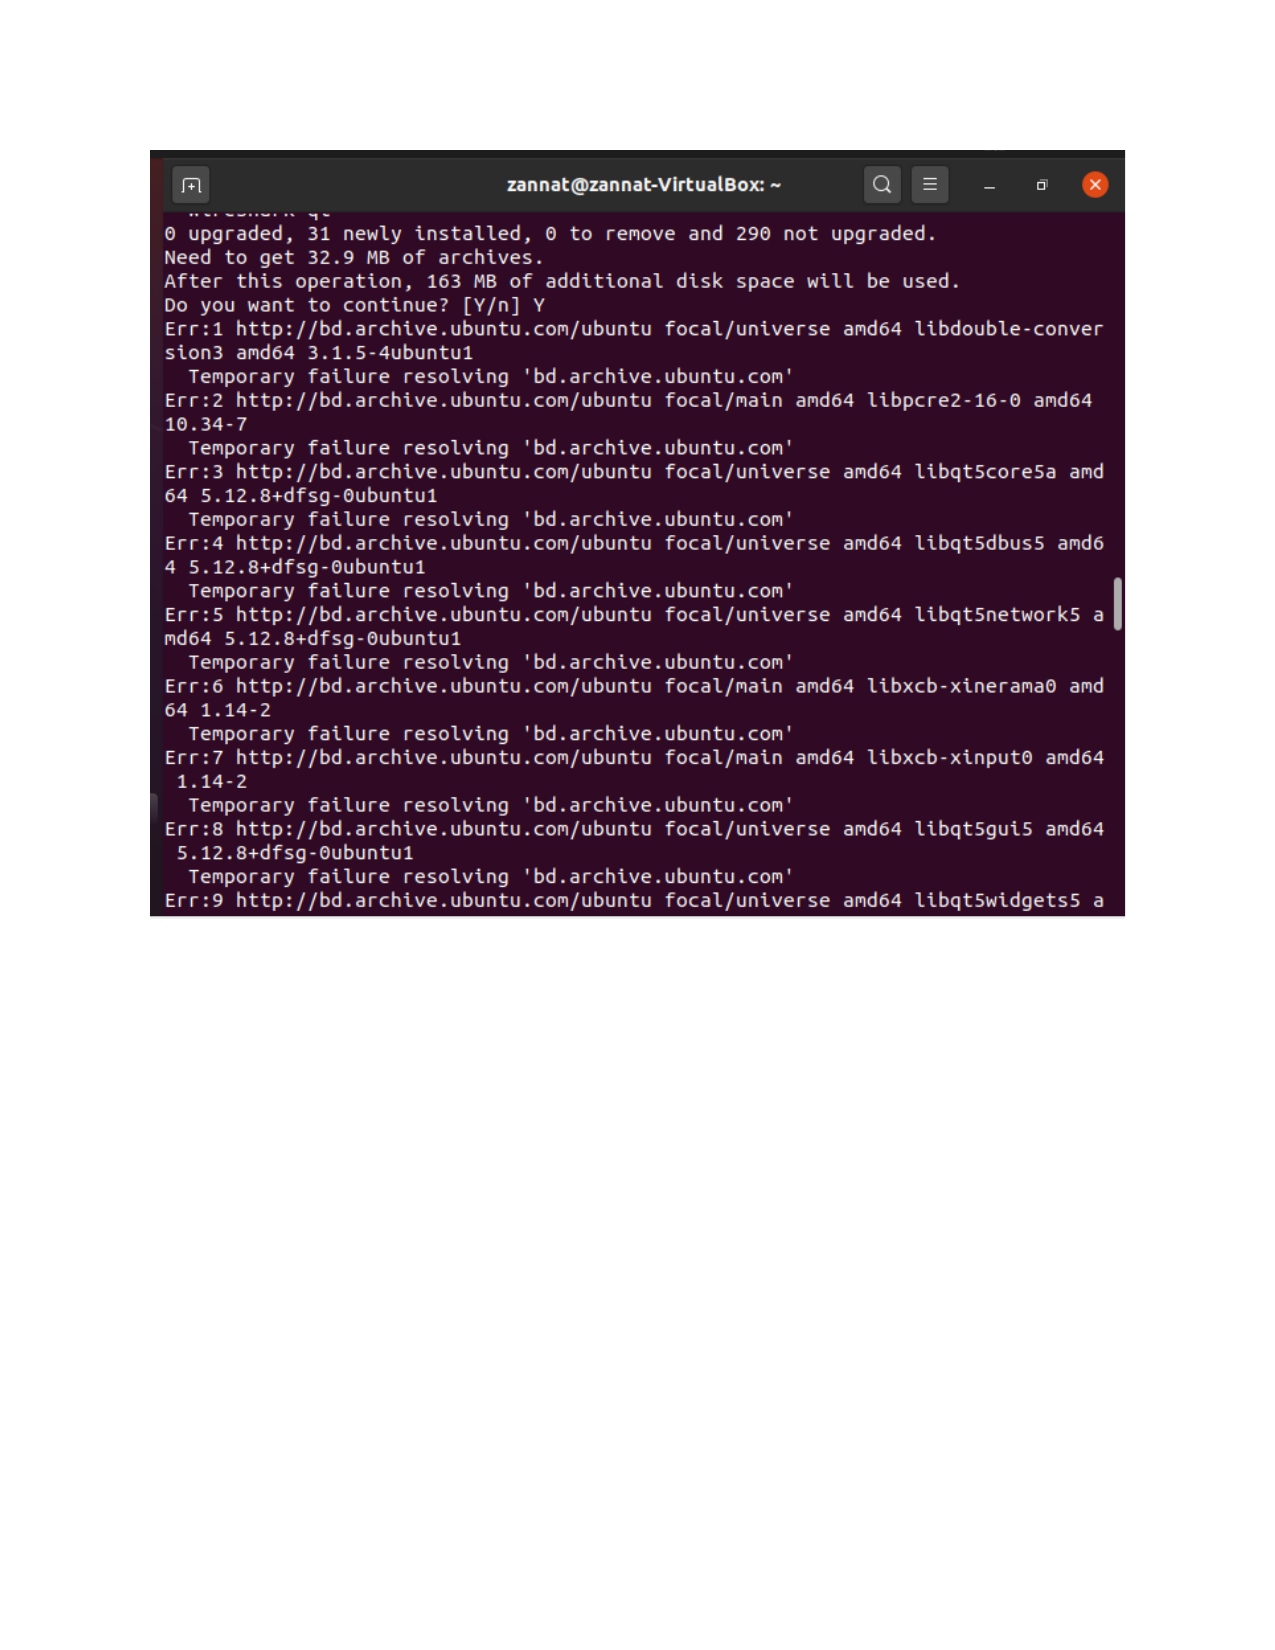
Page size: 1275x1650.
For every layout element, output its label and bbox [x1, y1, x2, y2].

picture [150, 150, 1125, 919]
